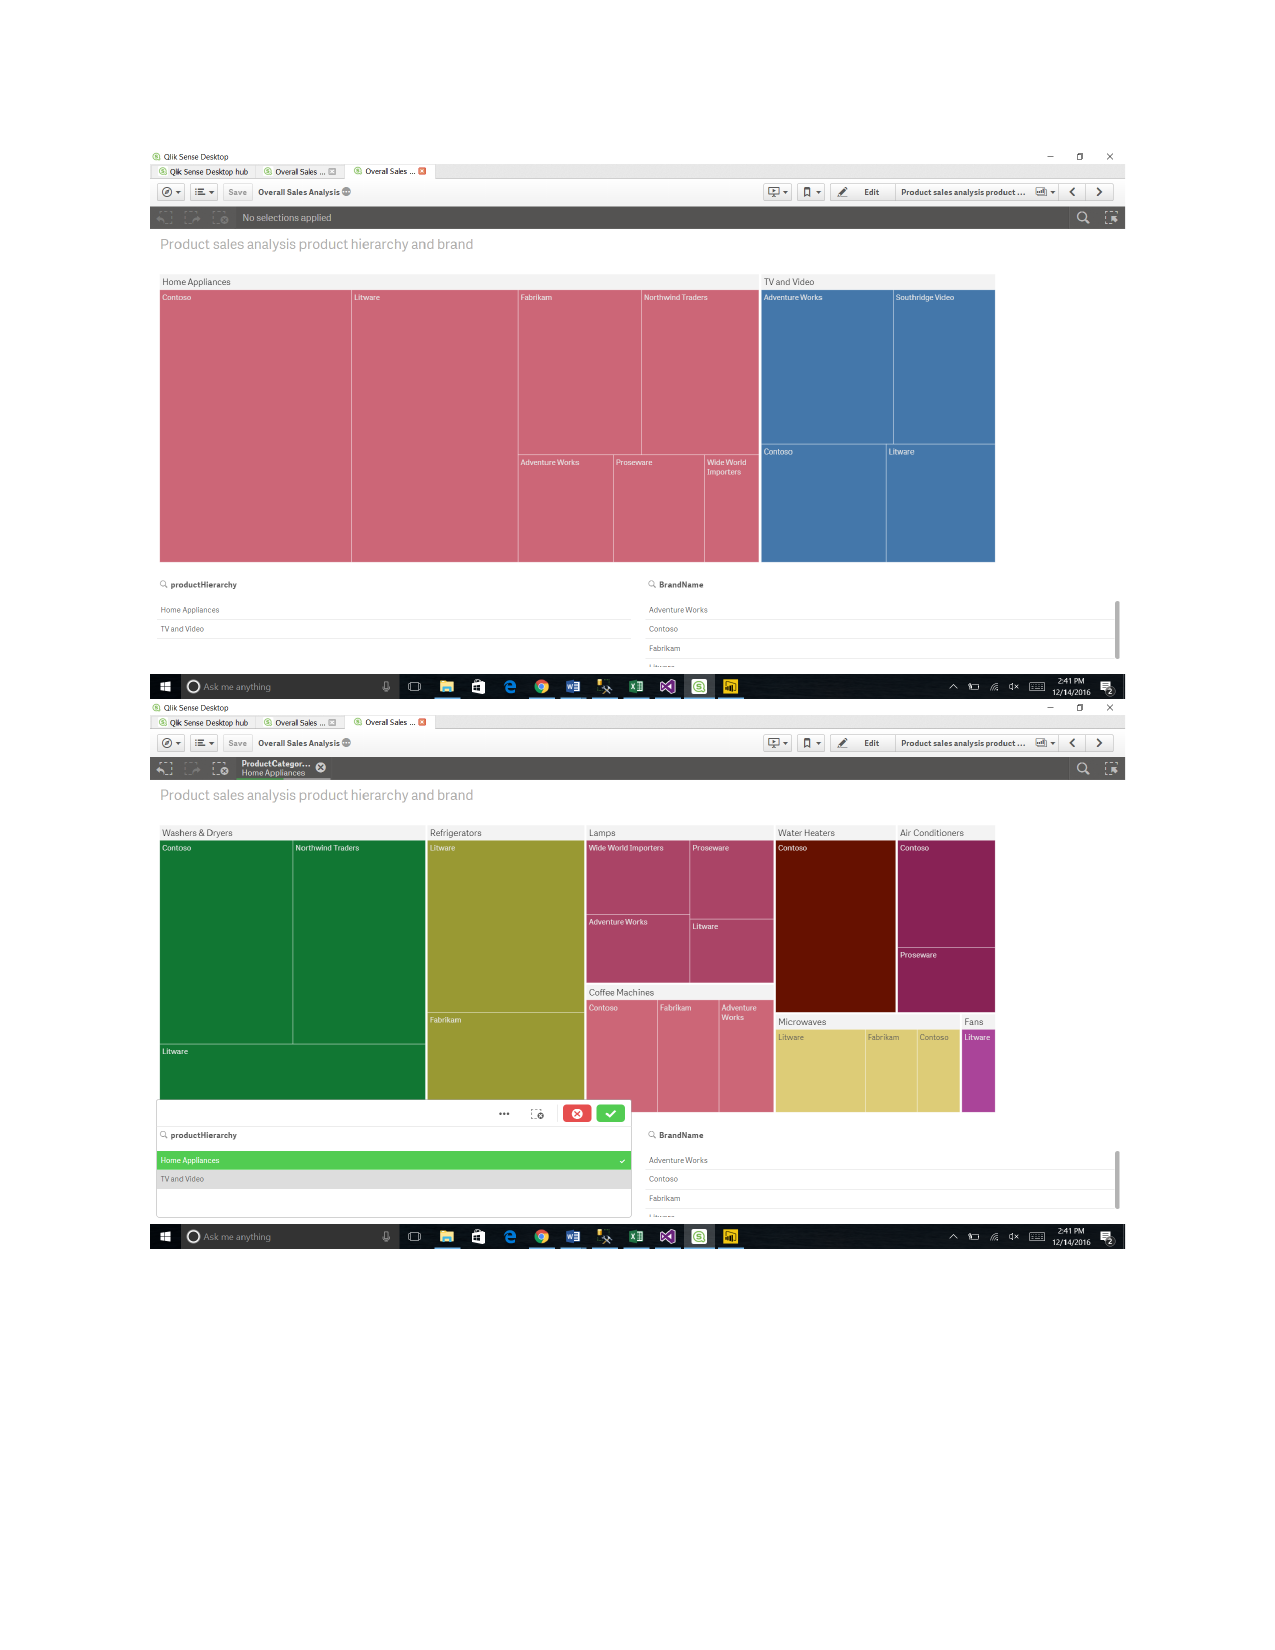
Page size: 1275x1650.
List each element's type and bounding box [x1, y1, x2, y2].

picture [150, 150, 1125, 699]
picture [150, 700, 1125, 1249]
